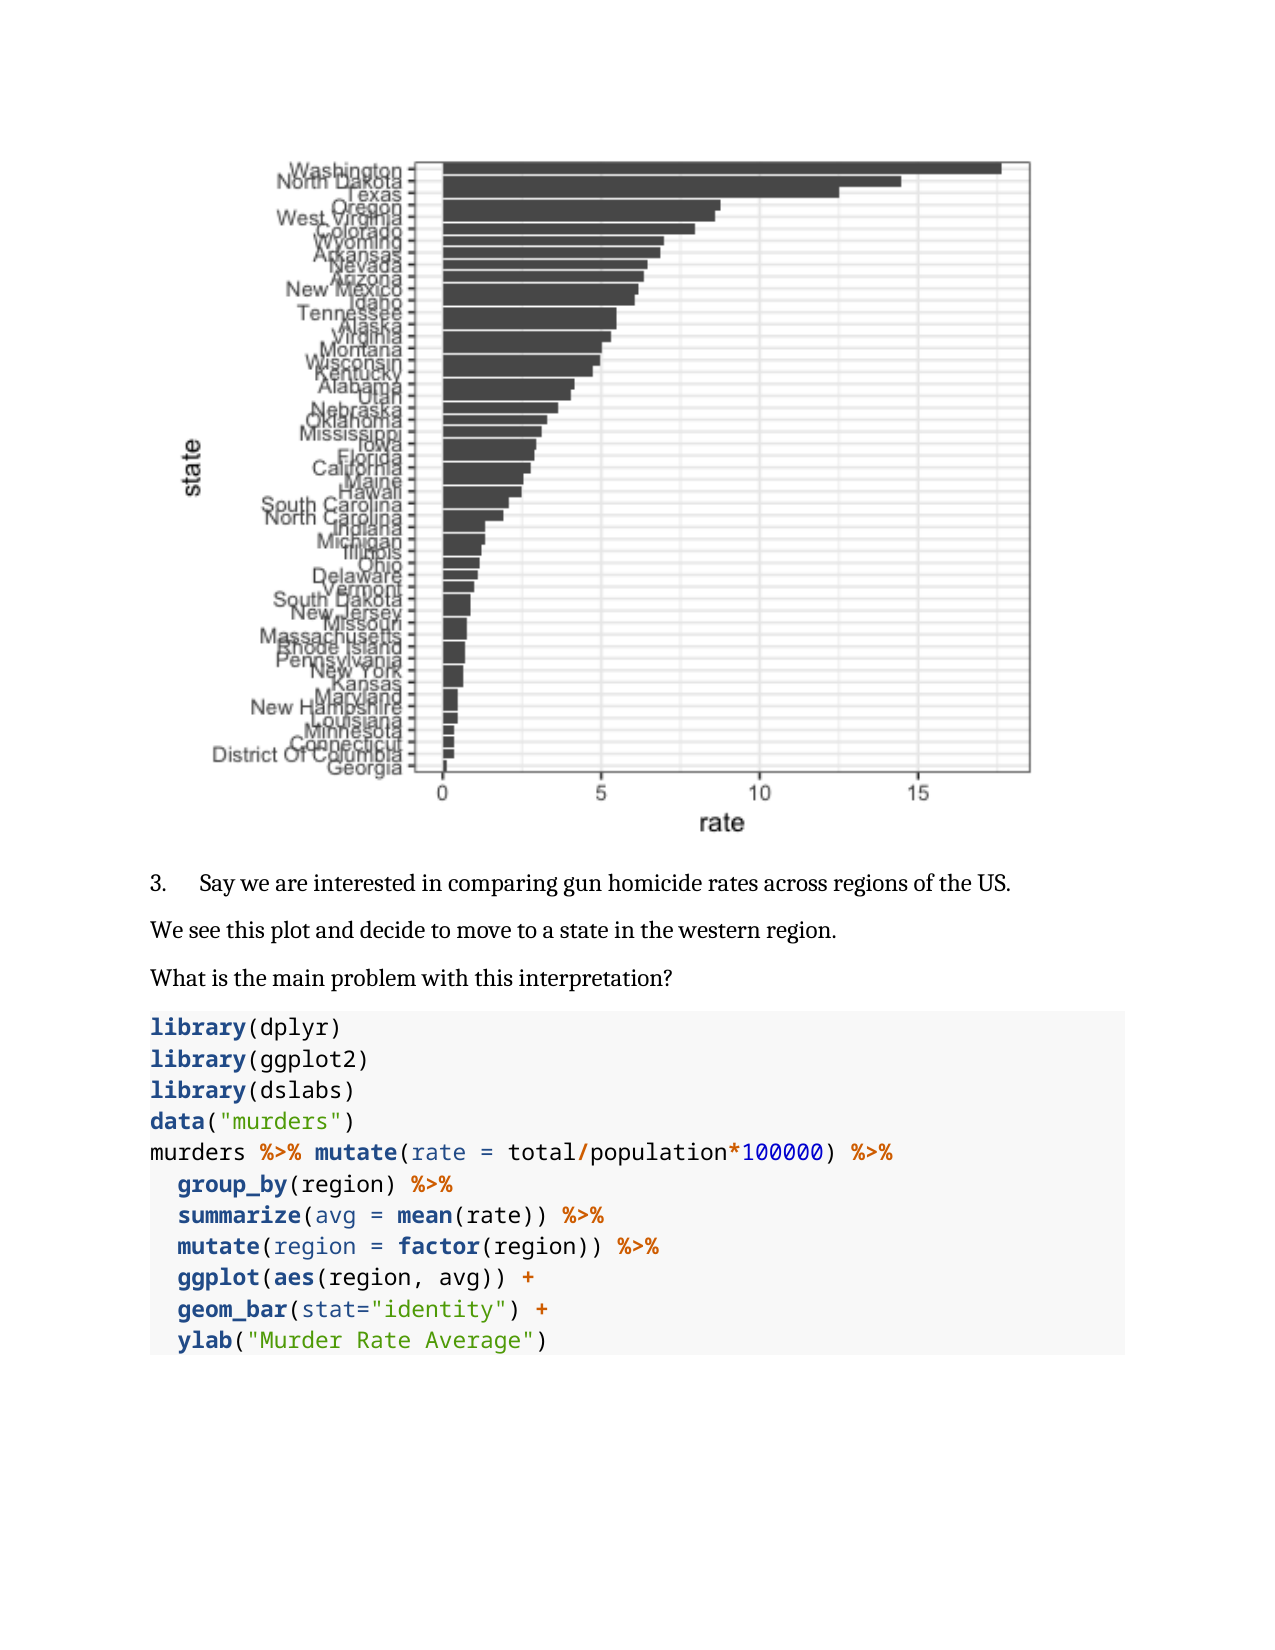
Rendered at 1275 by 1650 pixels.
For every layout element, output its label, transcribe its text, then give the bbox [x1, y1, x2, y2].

text What is the main problem with this interpretation? [150, 964, 1125, 992]
text library(dplyr) library(ggplot2) library(dslabs) data("murders") murders %>% mutate(rate = total/population*100000) %>% group_by(region) %>% summarize(avg = mean(rate)) %>% mutate(region = factor(region)) %>% ggplot(aes(region, avg)) + geom_bar(stat="identity") + ylab("Murder Rate Average") [150, 1011, 1125, 1355]
list Say we are interested in comparing gun homicide rates across regions of the US. [150, 869, 1125, 897]
picture [168, 150, 1044, 850]
text We see this plot and decide to move to a state in the western region. [150, 916, 1125, 945]
